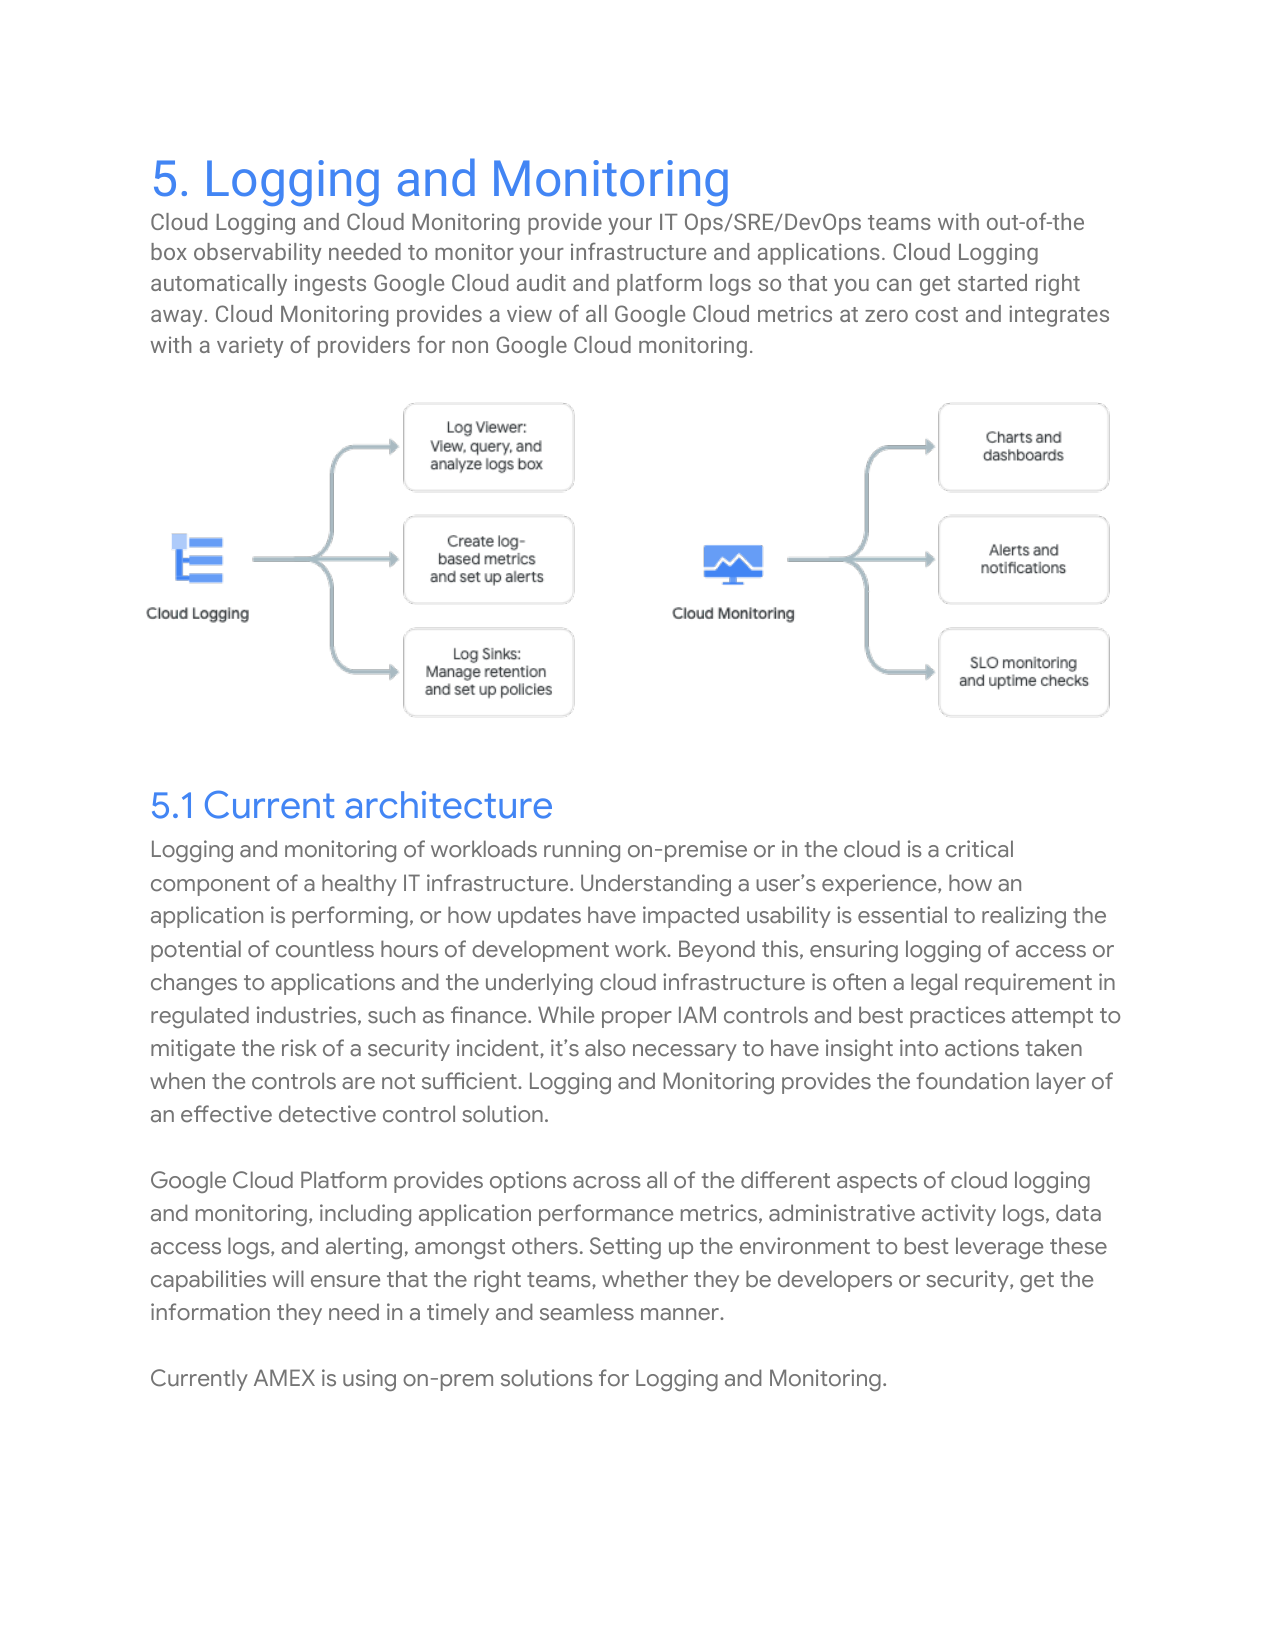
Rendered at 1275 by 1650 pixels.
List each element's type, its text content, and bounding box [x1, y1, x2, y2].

subtitle 5.1 Current architecture [150, 782, 1125, 829]
text Currently AMEX is using on-prem solutions for Logging and Monitoring. [150, 1364, 1125, 1393]
text Google Cloud Platform provides options across all of the different aspects of cloud logging and monitoring, including application performance metrics, administrative activity logs, data access logs, and alerting, amongst others. Setting up the environment to best leverage these capabilities will ensure that the right teams, whether they be developers or security, get the information they need in a timely and seamless manner. [150, 1166, 1125, 1327]
picture [140, 396, 1116, 724]
subtitle 5. Logging and Monitoring [150, 150, 1125, 209]
text Cloud Logging and Cloud Monitoring provide your IT Ops/SRE/DevOps teams with out-of-the box observability needed to monitor your infrastructure and applications. Cloud Logging automatically ingests Google Cloud audit and platform logs so that you can get started right away. Cloud Monitoring provides a view of all Google Cloud metrics at zero cost and integrates with a variety of providers for non Google Cloud monitoring. [150, 209, 1125, 359]
text Logging and monitoring of workloads running on-premise or in the cloud is a critical component of a healthy IT infrastructure. Understanding a user’s experience, how an application is performing, or how updates have impacted usability is essential to realizing the potential of countless hours of development work. Beyond this, ensuring logging of access or changes to applications and the underlying cloud infrastructure is often a legal requirement in regulated industries, such as finance. While proper IAM controls and best practices attempt to mitigate the risk of a security incident, it’s also necessary to have insight into actions taken when the controls are not sufficient. Logging and Monitoring provides the foundation layer of an effective detective control solution. [150, 836, 1125, 1129]
